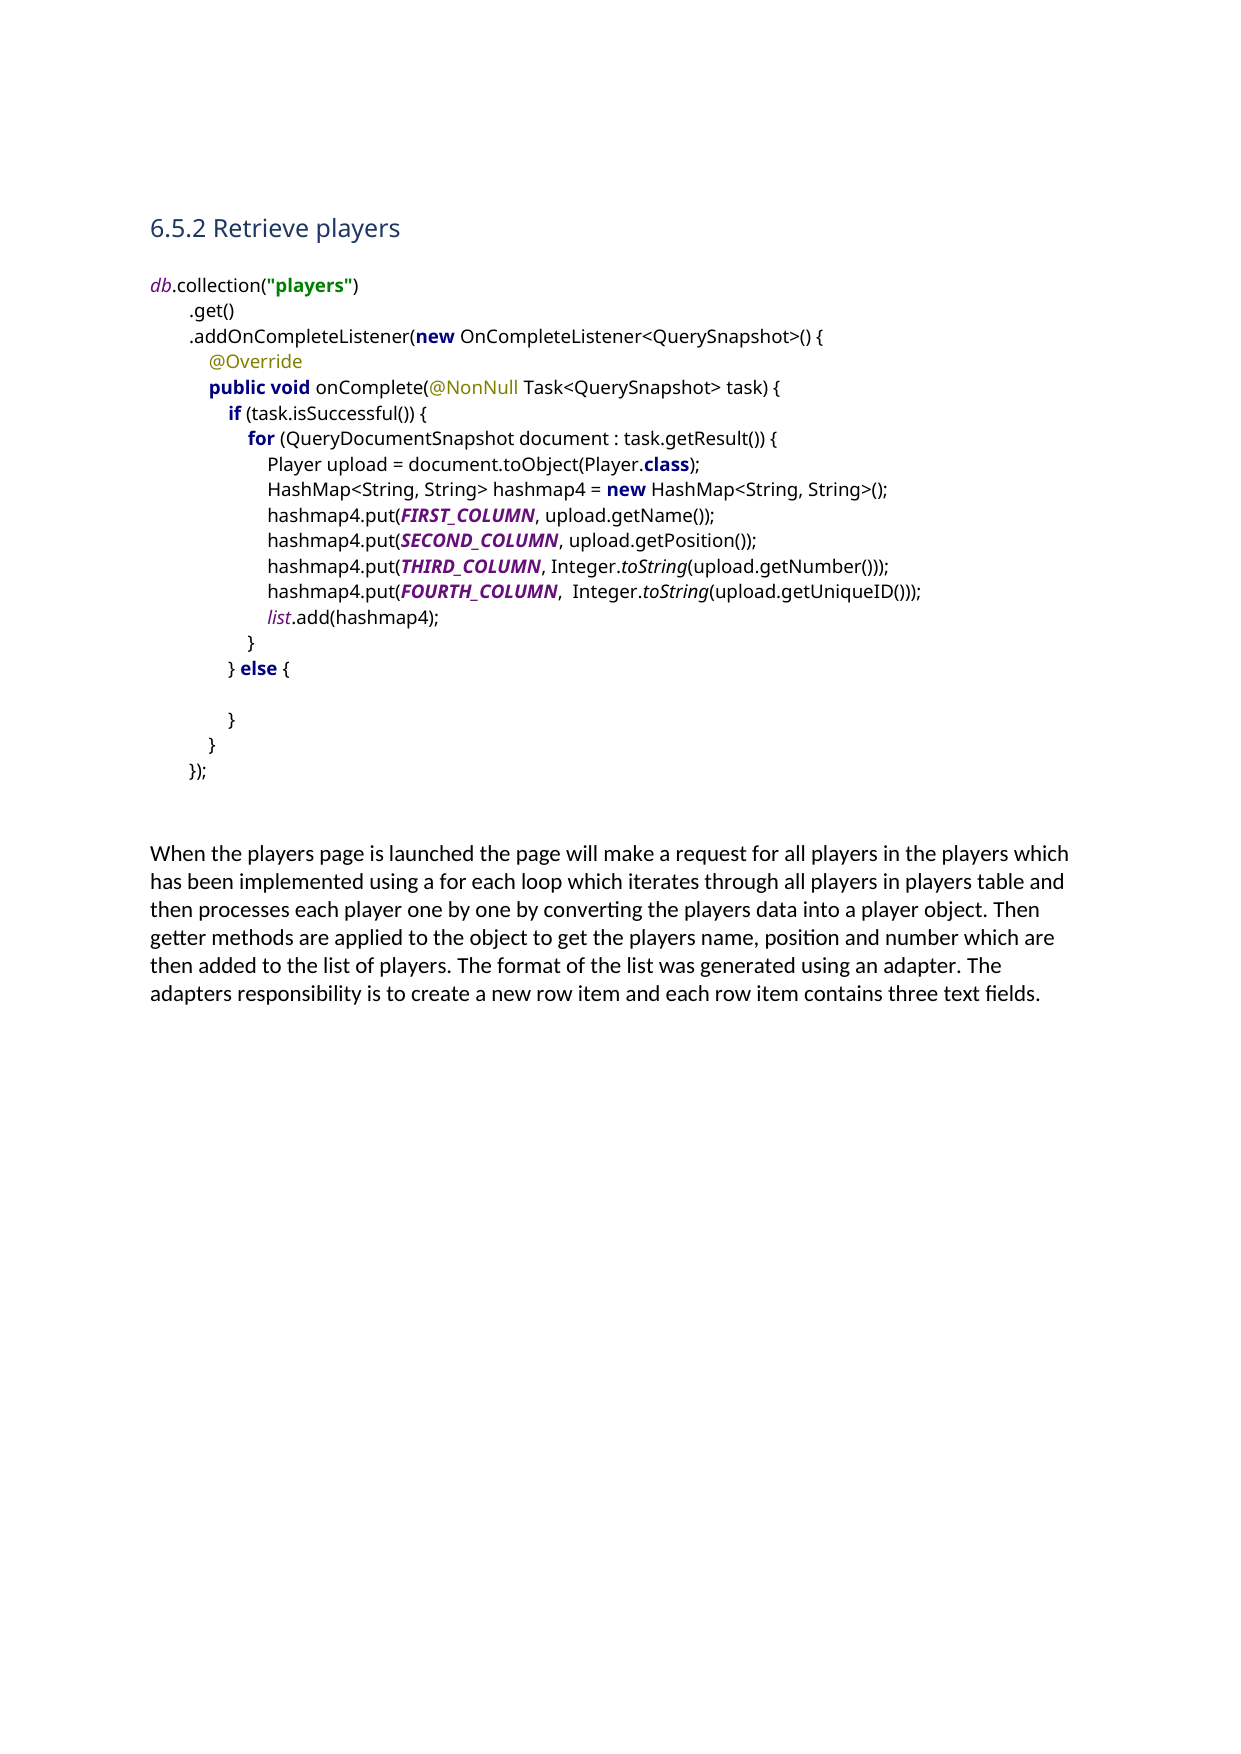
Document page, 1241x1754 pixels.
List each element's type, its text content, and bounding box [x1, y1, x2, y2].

text db.collection("players") .get() .addOnCompleteListener(new OnCompleteListener<QuerySnapshot>() { @Override public void onComplete(@NonNull Task<QuerySnapshot> task) { if (task.isSuccessful()) { for (QueryDocumentSnapshot document : task.getResult()) { Player upload = document.toObject(Player.class); HashMap<String, String> hashmap4 = new HashMap<String, String>(); hashmap4.put(FIRST_COLUMN, upload.getName()); hashmap4.put(SECOND_COLUMN, upload.getPosition()); hashmap4.put(THIRD_COLUMN, Integer.toString(upload.getNumber())); hashmap4.put(FOURTH_COLUMN, Integer.toString(upload.getUniqueID())); list.add(hashmap4); } } else { } } }); [150, 272, 1090, 783]
subtitle 6.5.2 Retrieve players [150, 210, 1090, 244]
text When the players page is launched the page will make a request for all players in the players which has been implemented using a for each loop which iterates through all players in players table and then processes each player one by one by converting the players data into a player object. Then getter methods are applied to the object to get the players name, position and number which are then added to the list of players. The format of the list was generated using an adapter. The adapters responsibility is to create a new row item and each row item contains three text fields. [150, 839, 1090, 1007]
